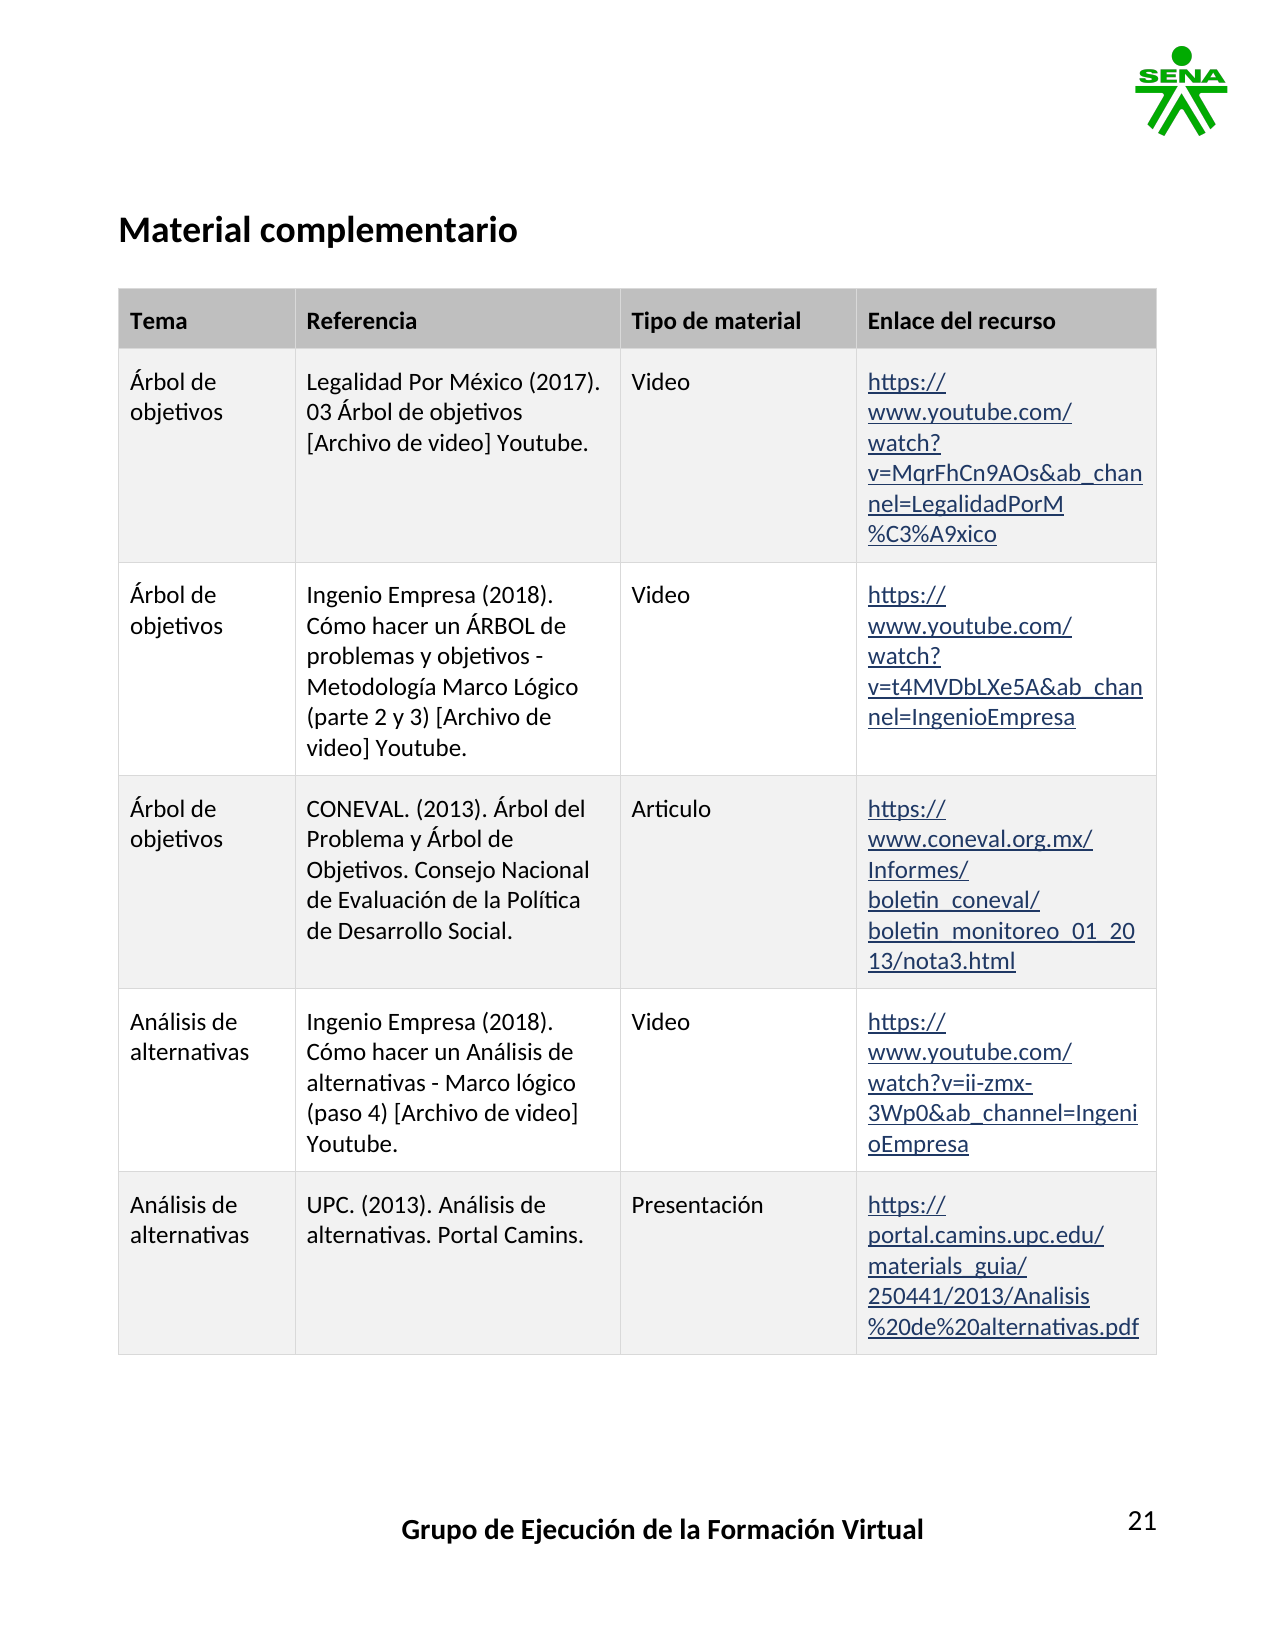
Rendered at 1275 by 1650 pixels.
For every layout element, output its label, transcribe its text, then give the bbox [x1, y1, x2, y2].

picture [1135, 46, 1228, 136]
table_header Referencia [296, 289, 620, 348]
table_cell Video [621, 989, 856, 1171]
table_cell Video [621, 563, 856, 775]
table_cell UPC. (2013). Análisis de alternativas. Portal Camins. [296, 1172, 620, 1354]
table_cell https://www.youtube.com/watch?v=t4MVDbLXe5A&ab_channel=IngenioEmpresa [857, 563, 1156, 775]
table_cell Árbol de objetivos [119, 776, 295, 988]
table_cell CONEVAL. (2013). Árbol del Problema y Árbol de Objetivos. Consejo Nacional de Evaluación de la Política de Desarrollo Social. [296, 776, 620, 988]
table_cell Árbol de objetivos [119, 563, 295, 775]
table_header Tema [119, 289, 295, 348]
table_cell Legalidad Por México (2017). 03 Árbol de objetivos [Archivo de video] Youtube. [296, 349, 620, 562]
table_cell Análisis de alternativas [119, 1172, 295, 1354]
table_cell Análisis de alternativas [119, 989, 295, 1171]
table_cell Presentación [621, 1172, 856, 1354]
table_cell Articulo [621, 776, 856, 988]
table_header Enlace del recurso [857, 289, 1156, 348]
table_cell Ingenio Empresa (2018). Cómo hacer un Análisis de alternativas - Marco lógico (paso 4) [Archivo de video] Youtube. [296, 989, 620, 1171]
table_cell Ingenio Empresa (2018). Cómo hacer un ÁRBOL de problemas y objetivos - Metodología Marco Lógico (parte 2 y 3) [Archivo de video] Youtube. [296, 563, 620, 775]
table_cell https://www.youtube.com/watch?v=MqrFhCn9AOs&ab_channel=LegalidadPorM%C3%A9xico [857, 349, 1156, 562]
text Material complementario [118, 206, 1157, 252]
table_cell https://portal.camins.upc.edu/materials_guia/250441/2013/Analisis%20de%20alternativas.pdf [857, 1172, 1156, 1354]
table_cell Video [621, 349, 856, 562]
table_header Tipo de material [621, 289, 856, 348]
table_cell Árbol de objetivos [119, 349, 295, 562]
table_cell https://www.coneval.org.mx/Informes/boletin_coneval/boletin_monitoreo_01_2013/nota3.html [857, 776, 1156, 988]
table_cell https://www.youtube.com/watch?v=ii-zmx-3Wp0&ab_channel=IngenioEmpresa [857, 989, 1156, 1171]
